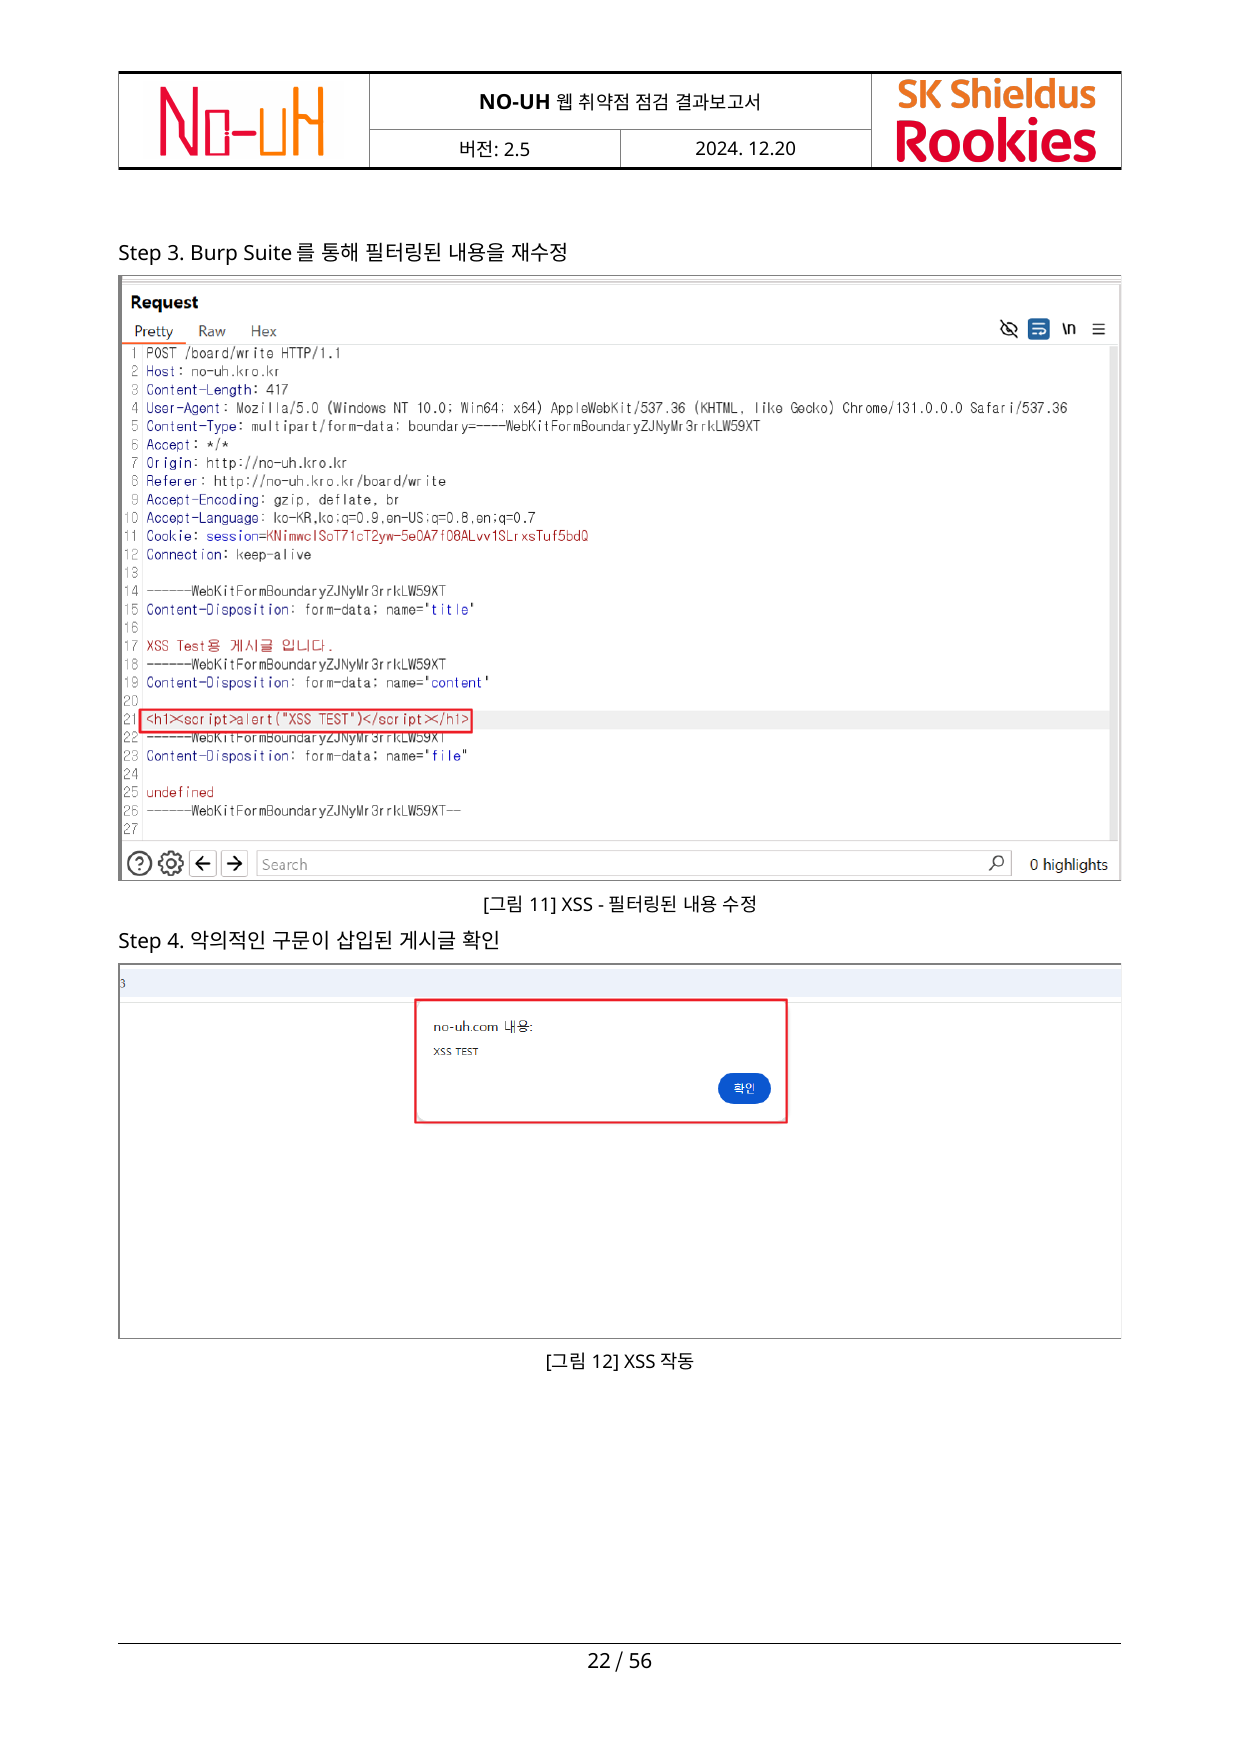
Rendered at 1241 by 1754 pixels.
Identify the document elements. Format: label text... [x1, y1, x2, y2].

picture [143, 81, 345, 159]
picture [895, 73, 1097, 167]
text Step 3. Burp Suite를 통해 필터링된 내용을 재수정 [118, 236, 1122, 267]
text Step 4. 악의적인 구문이 삽입된 게시글 확인 [118, 925, 1122, 955]
picture [118, 275, 1122, 881]
text [그림 11] XSS - 필터링된 내용 수정 [118, 889, 1122, 916]
picture [118, 963, 1122, 1339]
text [그림 12] XSS 작동 [118, 1347, 1122, 1374]
